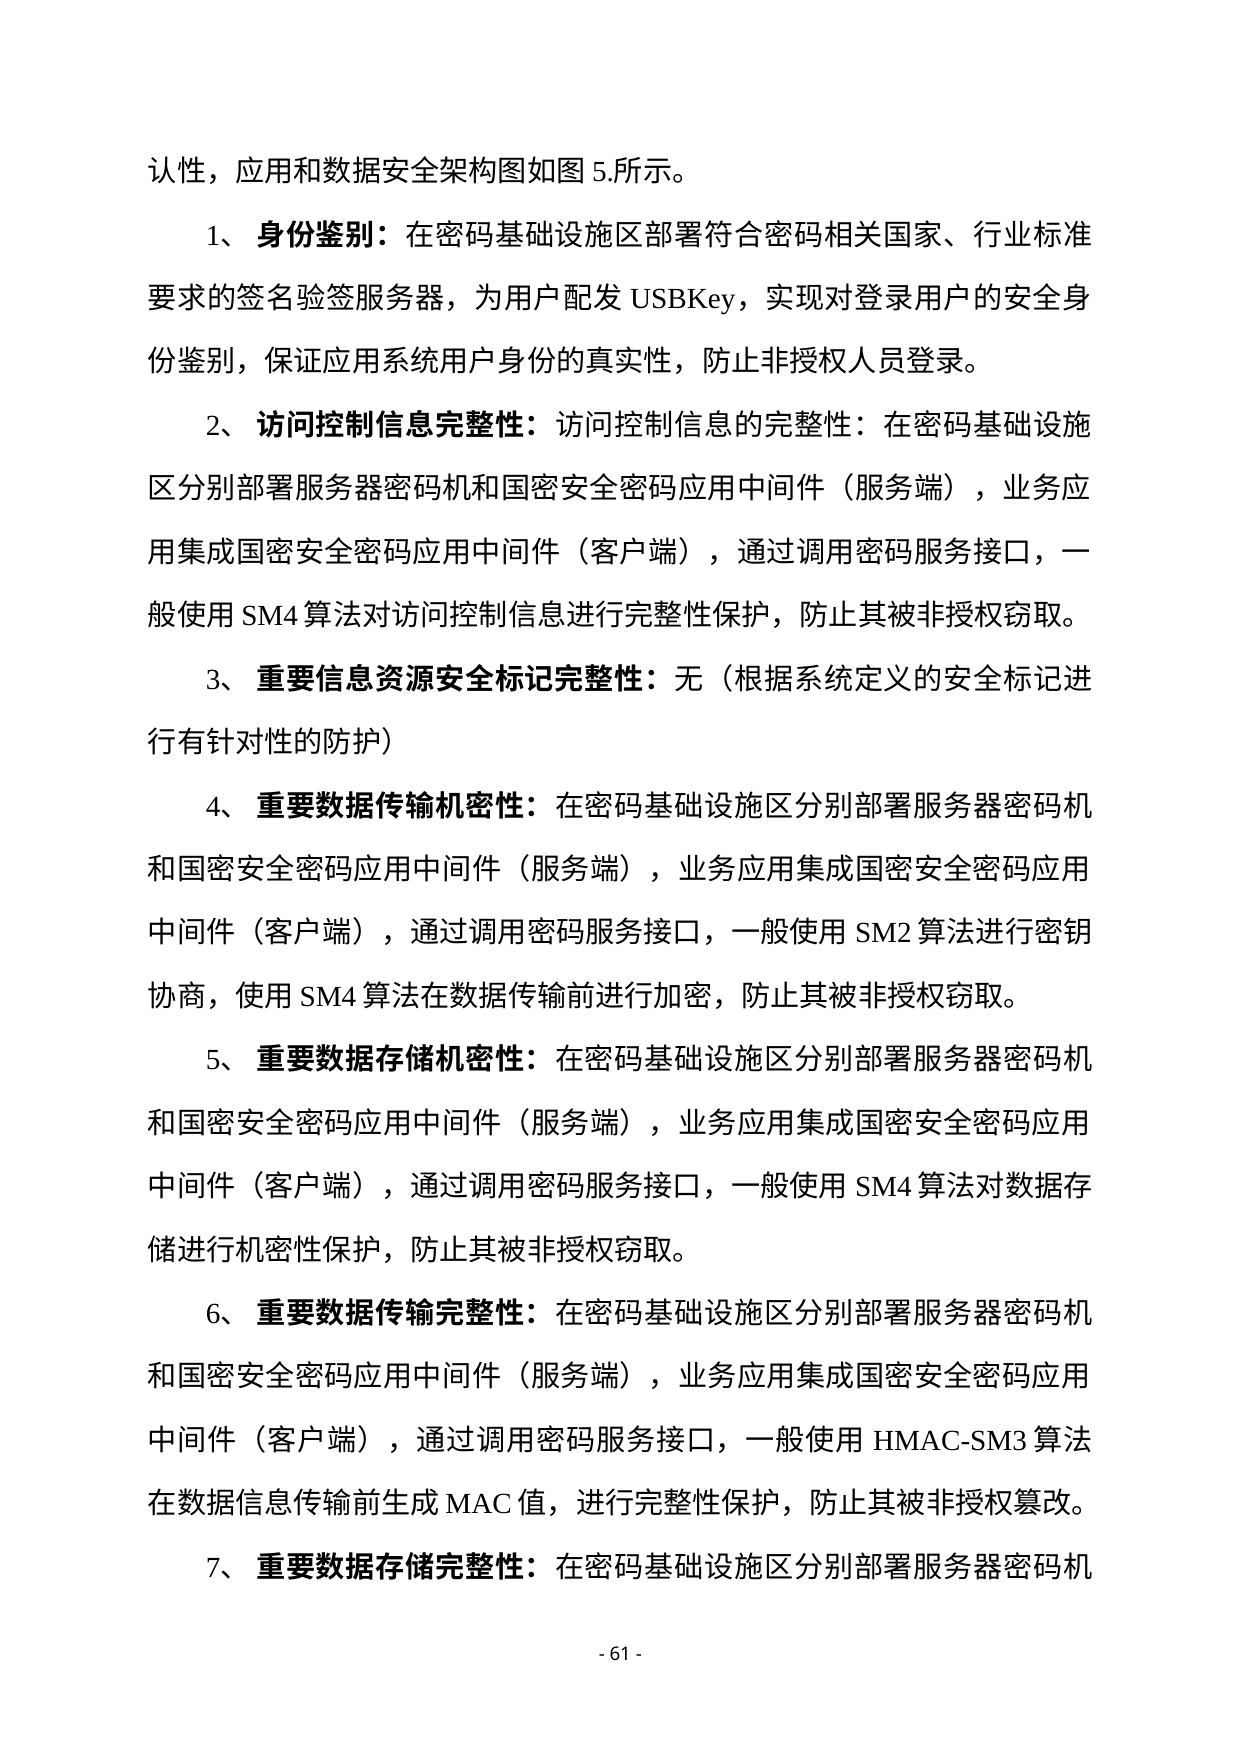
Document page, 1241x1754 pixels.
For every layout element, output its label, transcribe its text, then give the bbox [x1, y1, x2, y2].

list 重要信息资源安全标记完整性：无（根据系统定义的安全标记进行有针对性的防护） [148, 655, 1092, 761]
list 访问控制信息完整性：访问控制信息的完整性：在密码基础设施区分别部署服务器密码机和国密安全密码应用中间件（服务端），业务应用集成国密安全密码应用中间件（客户端），通过调用密码服务接口，一般使用SM4算法对访问控制信息进行完整性保护，防止其被非授权窃取。 [148, 401, 1092, 634]
list 重要数据存储机密性：在密码基础设施区分别部署服务器密码机和国密安全密码应用中间件（服务端），业务应用集成国密安全密码应用中间件（客户端），通过调用密码服务接口，一般使用SM4算法对数据存储进行机密性保护，防止其被非授权窃取。 [148, 1036, 1092, 1268]
text 针对在应用和数据安全层面的密码应用需求，本节提出对应的功能设计，主要包括身份鉴别、访问控制信息完整性、重要数据传输完整性、重要数据传输机密性、重要数据存储机密性、重要数据存储完整性、不可否认性，应用和数据安全架构图如图 5.5所示。 [148, 148, 1092, 190]
list 重要数据传输机密性：在密码基础设施区分别部署服务器密码机和国密安全密码应用中间件（服务端），业务应用集成国密安全密码应用中间件（客户端），通过调用密码服务接口，一般使用SM2算法进行密钥协商，使用SM4算法在数据传输前进行加密，防止其被非授权窃取。 [148, 782, 1092, 1015]
list 重要数据传输完整性：在密码基础设施区分别部署服务器密码机和国密安全密码应用中间件（服务端），业务应用集成国密安全密码应用中间件（客户端），通过调用密码服务接口，一般使用HMAC-SM3算法在数据信息传输前生成MAC值，进行完整性保护，防止其被非授权篡改。 [148, 1289, 1092, 1522]
list 身份鉴别：在密码基础设施区部署符合密码相关国家、行业标准要求的签名验签服务器，为用户配发USBKey，实现对登录用户的安全身份鉴别，保证应用系统用户身份的真实性，防止非授权人员登录。 [148, 211, 1092, 380]
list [148, 1543, 1092, 1586]
